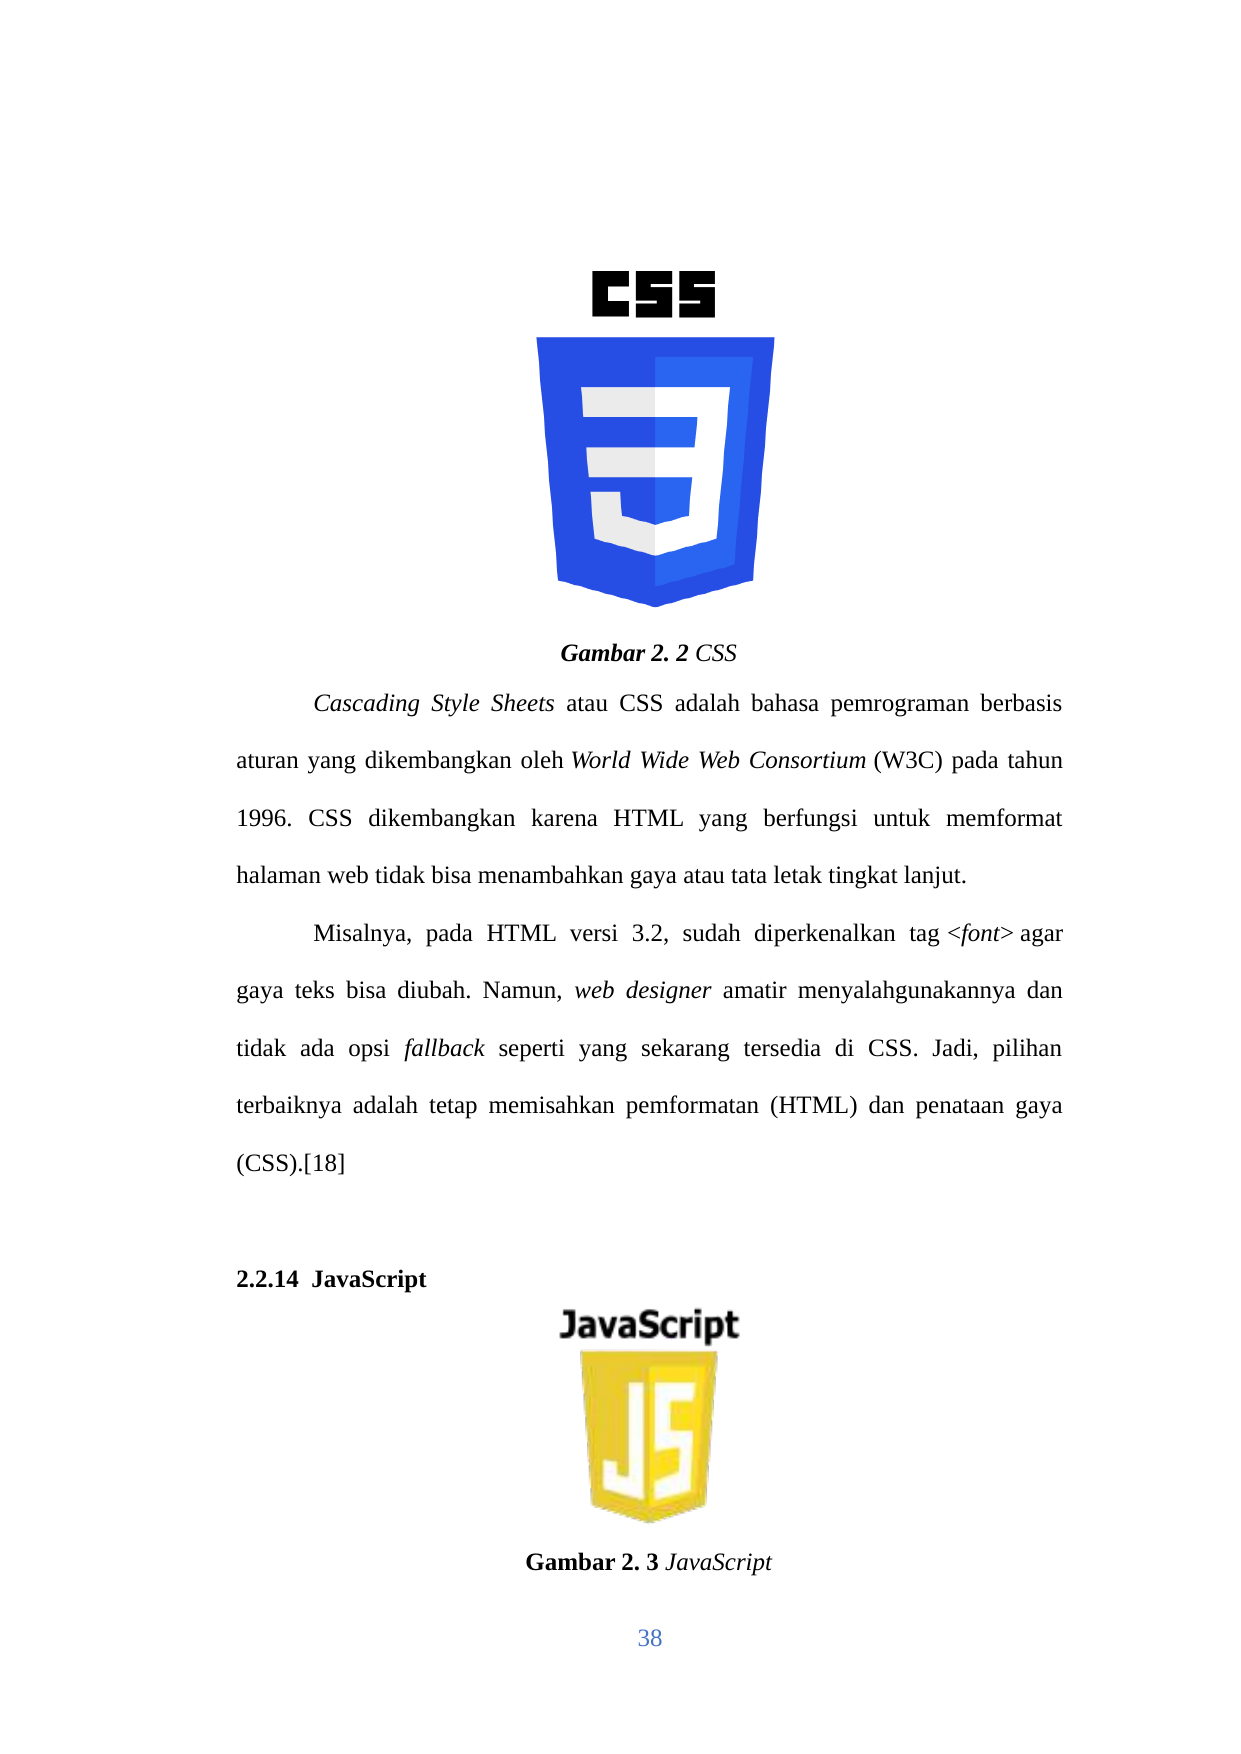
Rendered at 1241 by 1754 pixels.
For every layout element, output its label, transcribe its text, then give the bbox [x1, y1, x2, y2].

text Gambar 2. 3 JavaScript [236, 1547, 1063, 1576]
text Gambar 2. 2 CSS [236, 638, 1063, 667]
text JavaScript [236, 1264, 1063, 1292]
picture [503, 236, 796, 618]
text Misalnya, pada HTML versi 3.2, sudah diperkenalkan tag <font> agar gaya teks bisa diubah. Namun, web designer amatir menyalahgunakannya dan tidak ada opsi fallback seperti yang sekarang tersedia di CSS. Jadi, pilihan terbaiknya adalah tetap memisahkan pemformatan (HTML) dan penataan gaya (CSS).[18] [236, 918, 1063, 1177]
picture [472, 1306, 828, 1527]
text Cascading Style Sheets atau CSS adalah bahasa pemrograman berbasis aturan yang dikembangkan oleh World Wide Web Consortium (W3C) pada tahun 1996. CSS dikembangkan karena HTML yang berfungsi untuk memformat halaman web tidak bisa menambahkan gaya atau tata letak tingkat lanjut. [236, 688, 1063, 889]
